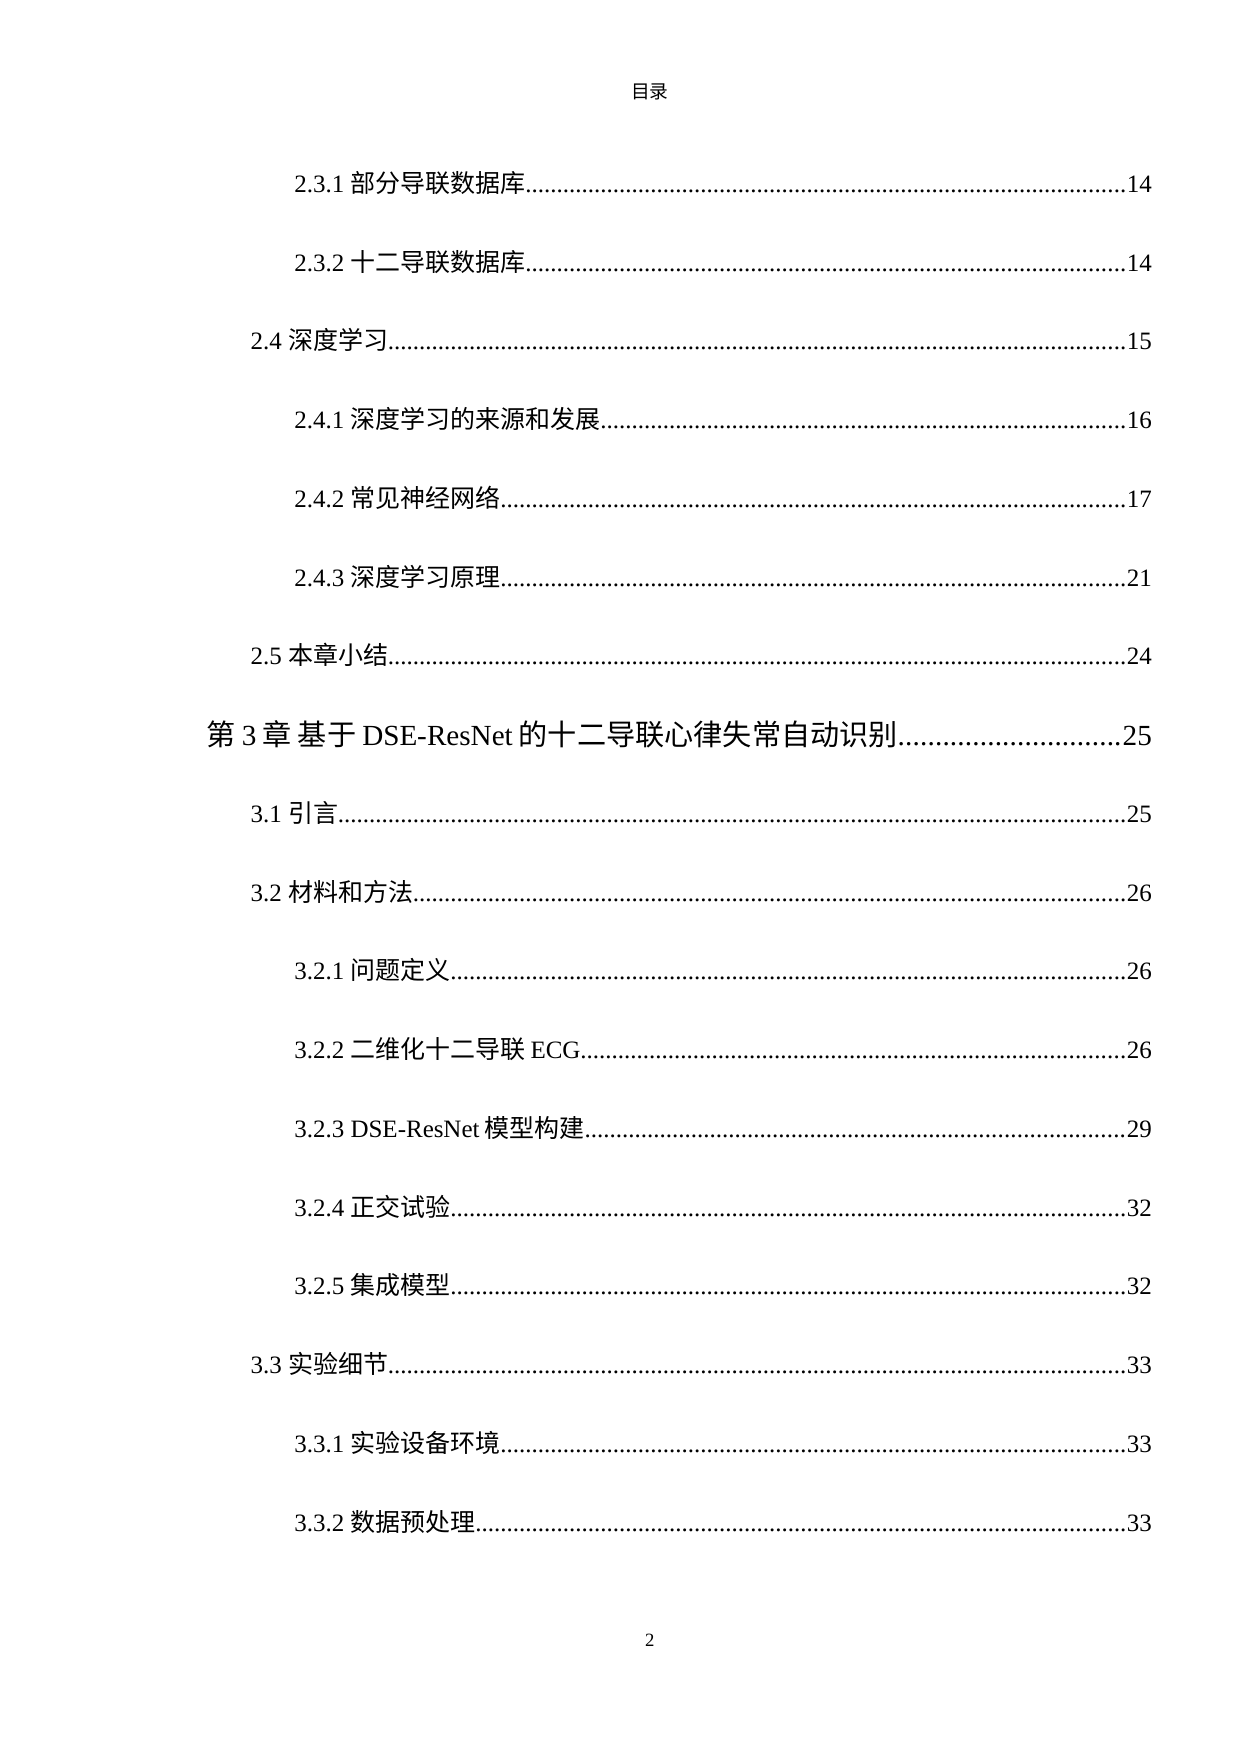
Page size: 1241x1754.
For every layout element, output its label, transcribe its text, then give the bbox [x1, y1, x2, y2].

text 2.4 深度学习 15 [250, 306, 1093, 372]
text 3.1 引言 25 [250, 778, 1093, 844]
text 第3章 基于DSE-ResNet的十二导联心律失常自动识别 25 [207, 699, 1093, 766]
text 2.3.2 十二导联数据库 14 [294, 227, 1093, 293]
text 3.2.4 正交试验 32 [294, 1172, 1093, 1238]
text 2.3.1 部分导联数据库 14 [294, 148, 1093, 214]
text 3.2.1 问题定义 26 [294, 936, 1093, 1002]
text 2.4.3 深度学习原理 21 [294, 542, 1093, 608]
text 3.3 实验细节 33 [250, 1329, 1093, 1396]
text 2.4.2 常见神经网络 17 [294, 463, 1093, 529]
text 3.3.2 数据预处理 33 [294, 1487, 1093, 1553]
text 3.2.5 集成模型 32 [294, 1251, 1093, 1317]
text 2.4.1 深度学习的来源和发展 16 [294, 384, 1093, 451]
text 3.2 材料和方法 26 [250, 857, 1093, 923]
text 2.5 本章小结 24 [250, 621, 1093, 687]
text 3.3.1 实验设备环境 33 [294, 1408, 1093, 1474]
text 3.2.3 DSE-ResNet模型构建 29 [294, 1093, 1093, 1159]
text 3.2.2 二维化十二导联ECG 26 [294, 1014, 1093, 1081]
